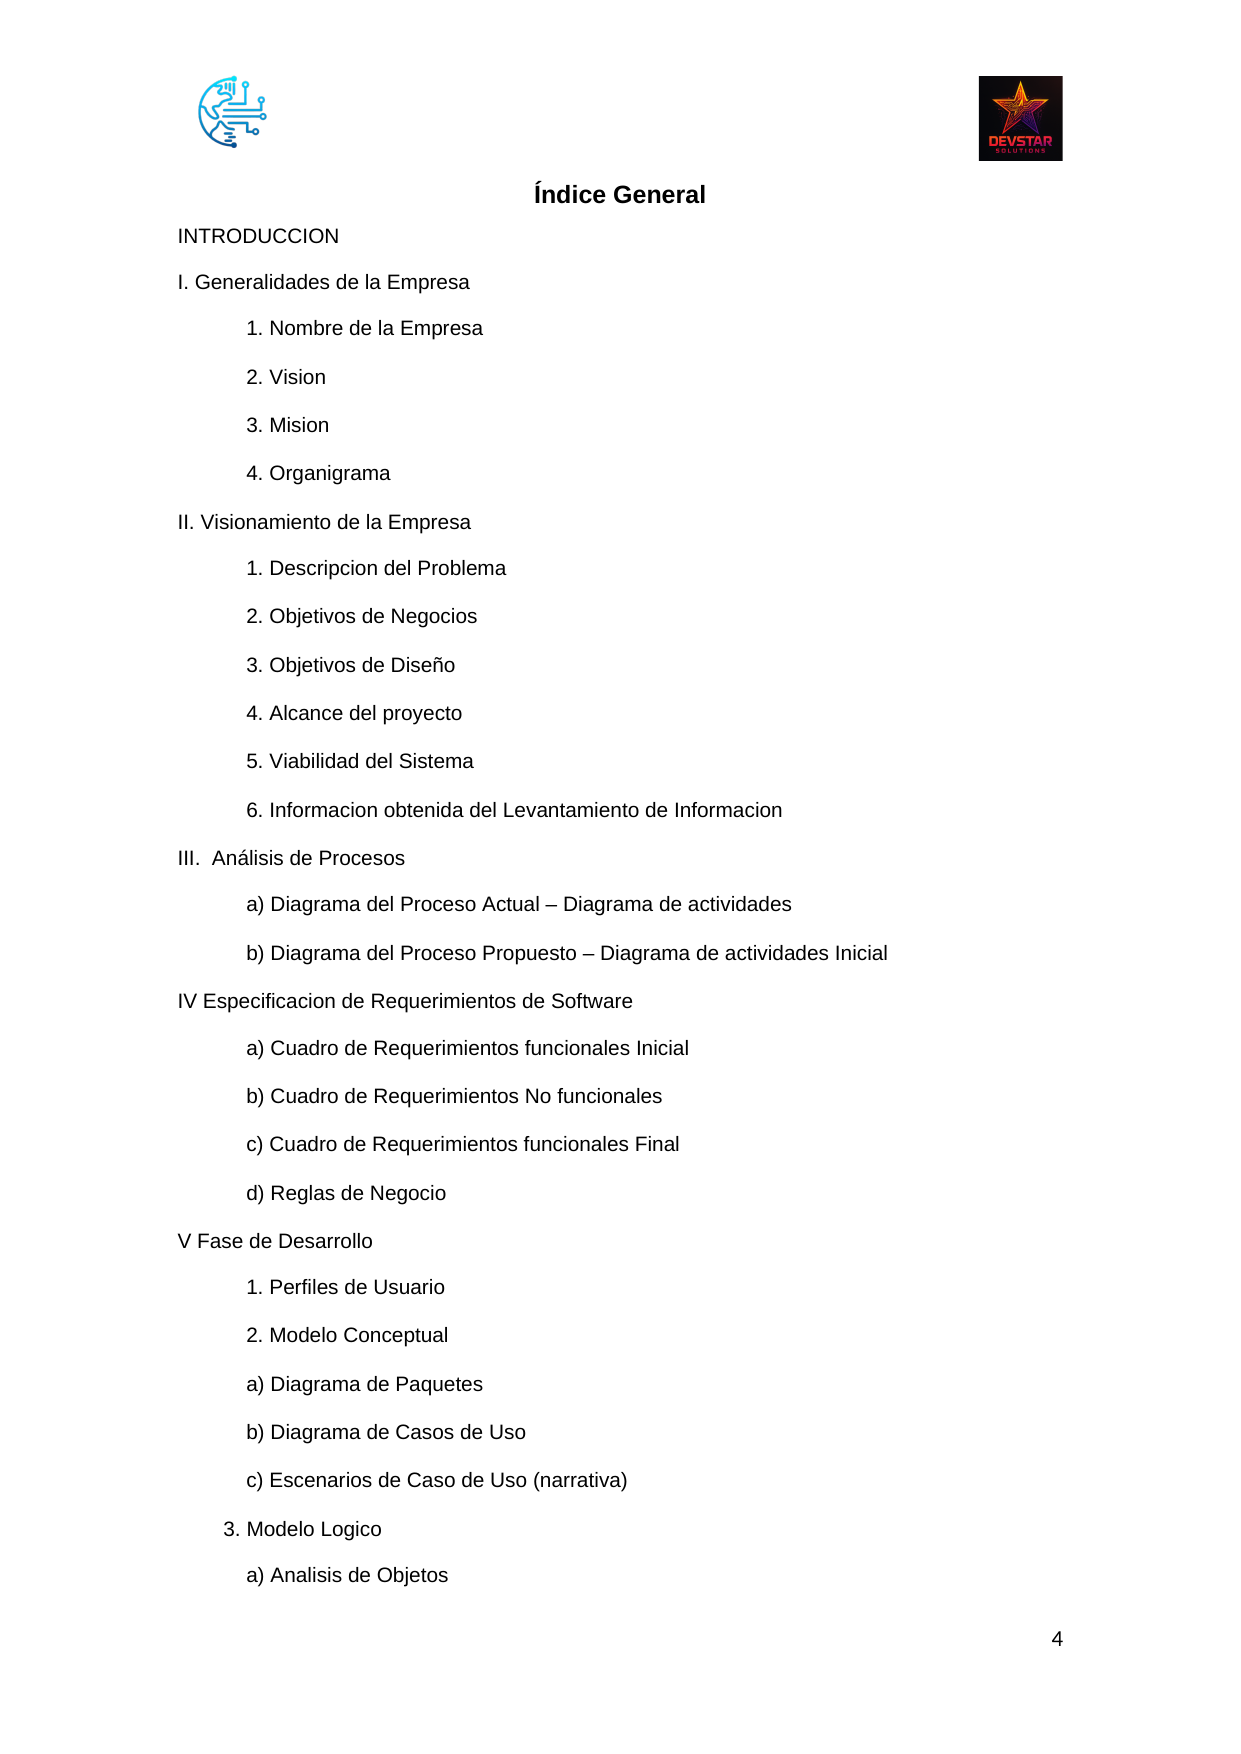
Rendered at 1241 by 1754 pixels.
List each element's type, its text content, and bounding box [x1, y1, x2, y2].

text Índice General [177, 180, 1063, 209]
picture [177, 73, 287, 153]
picture [978, 76, 1063, 161]
